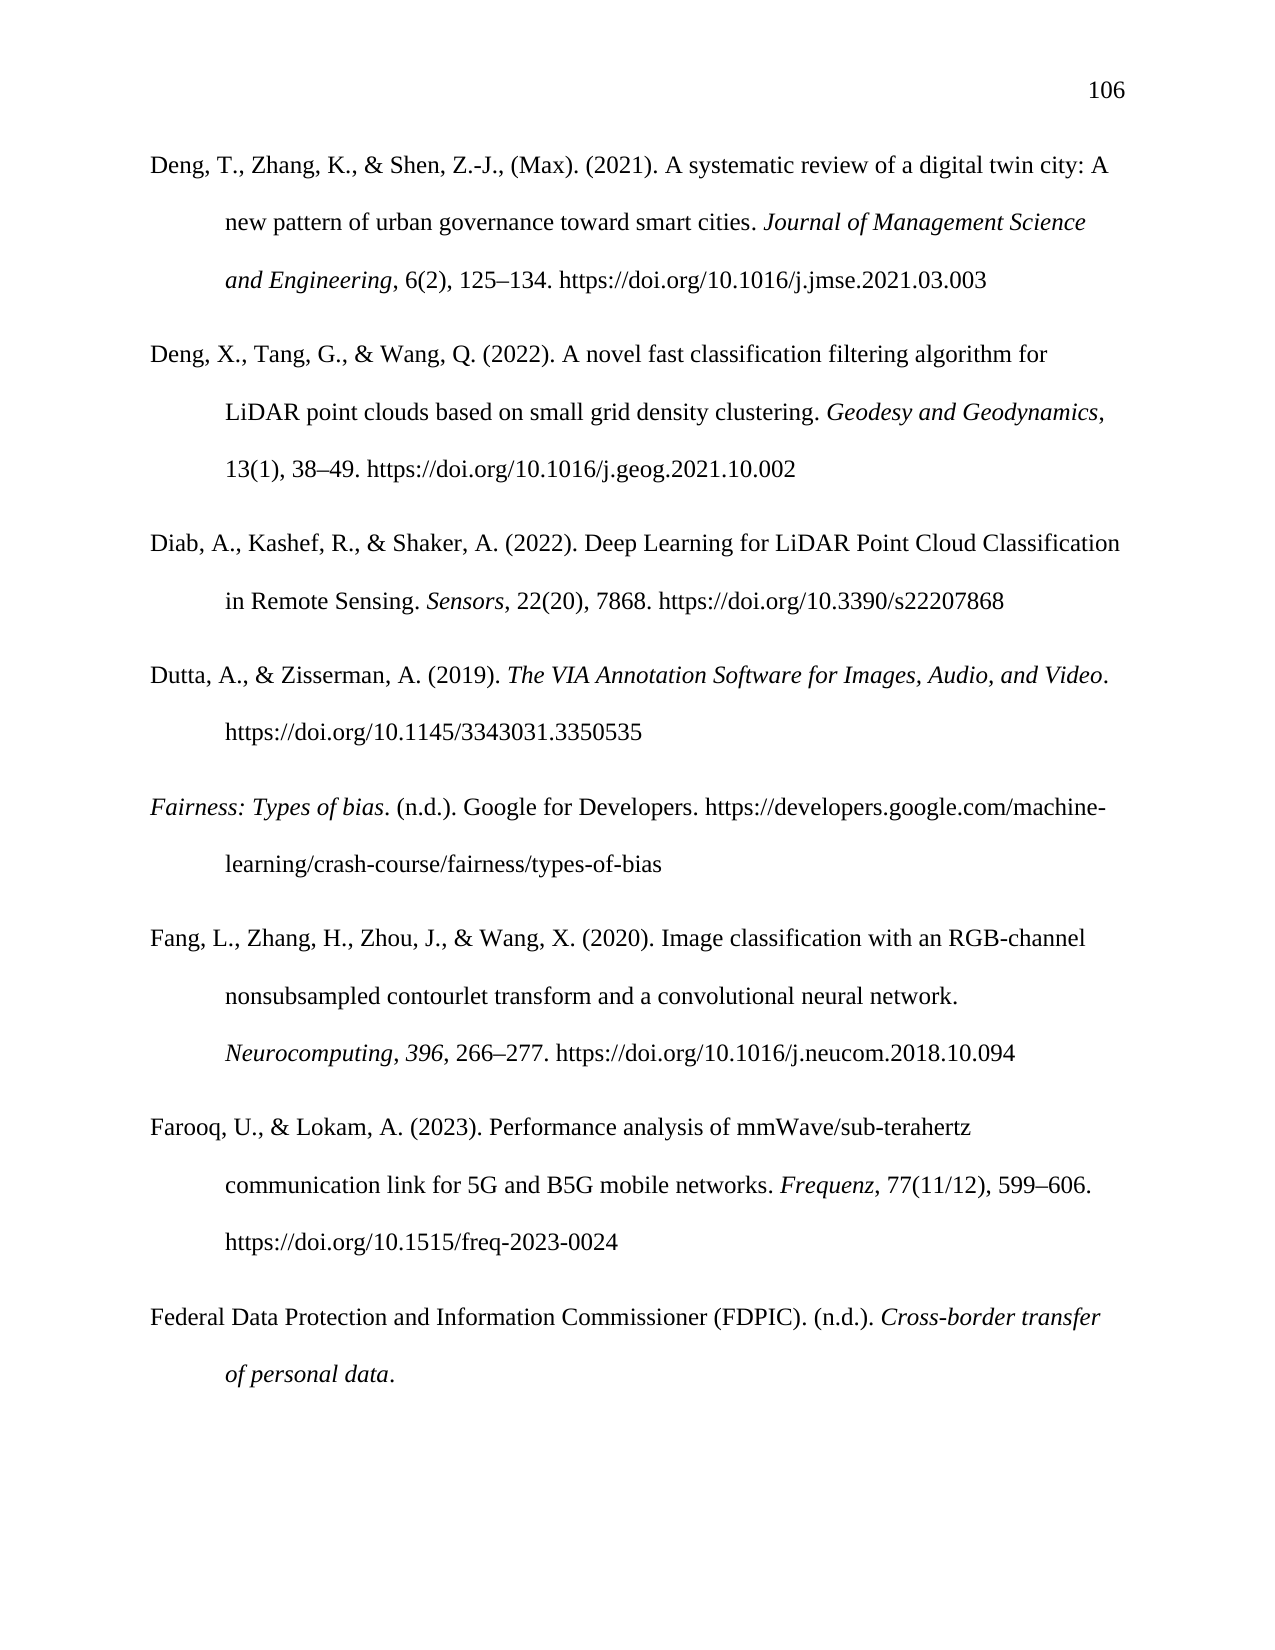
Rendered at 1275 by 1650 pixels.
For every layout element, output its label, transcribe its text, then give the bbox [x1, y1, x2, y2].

text Dutta, A., & Zisserman, A. (2019). The VIA Annotation Software for Images, Audio, and Video. https://doi.org/10.1145/3343031.3350535 [150, 660, 1125, 746]
text Deng, T., Zhang, K., & Shen, Z.-J., (Max). (2021). A systematic review of a digital twin city: A new pattern of urban governance toward smart cities. Journal of Management Science and Engineering, 6(2), 125–134. https://doi.org/10.1016/j.jmse.2021.03.003 [150, 150, 1125, 294]
text Deng, X., Tang, G., & Wang, Q. (2022). A novel fast classification filtering algorithm for LiDAR point clouds based on small grid density clustering. Geodesy and Geodynamics, 13(1), 38–49. https://doi.org/10.1016/j.geog.2021.10.002 [150, 339, 1125, 483]
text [150, 1302, 1125, 1388]
text Diab, A., Kashef, R., & Shaker, A. (2022). Deep Learning for LiDAR Point Cloud Classification in Remote Sensing. Sensors, 22(20), 7868. https://doi.org/10.3390/s22207868 [150, 528, 1125, 614]
text Fairness: Types of bias. (n.d.). Google for Developers. https://developers.google.com/machine-learning/crash-course/fairness/types-of-bias [150, 792, 1125, 878]
text Fang, L., Zhang, H., Zhou, J., & Wang, X. (2020). Image classification with an RGB-channel nonsubsampled contourlet transform and a convolutional neural network. Neurocomputing, 396, 266–277. https://doi.org/10.1016/j.neucom.2018.10.094 [150, 923, 1125, 1067]
text Farooq, U., & Lokam, A. (2023). Performance analysis of mmWave/sub-terahertz communication link for 5G and B5G mobile networks. Frequenz, 77(11/12), 599–606. https://doi.org/10.1515/freq-2023-0024 [150, 1112, 1125, 1256]
